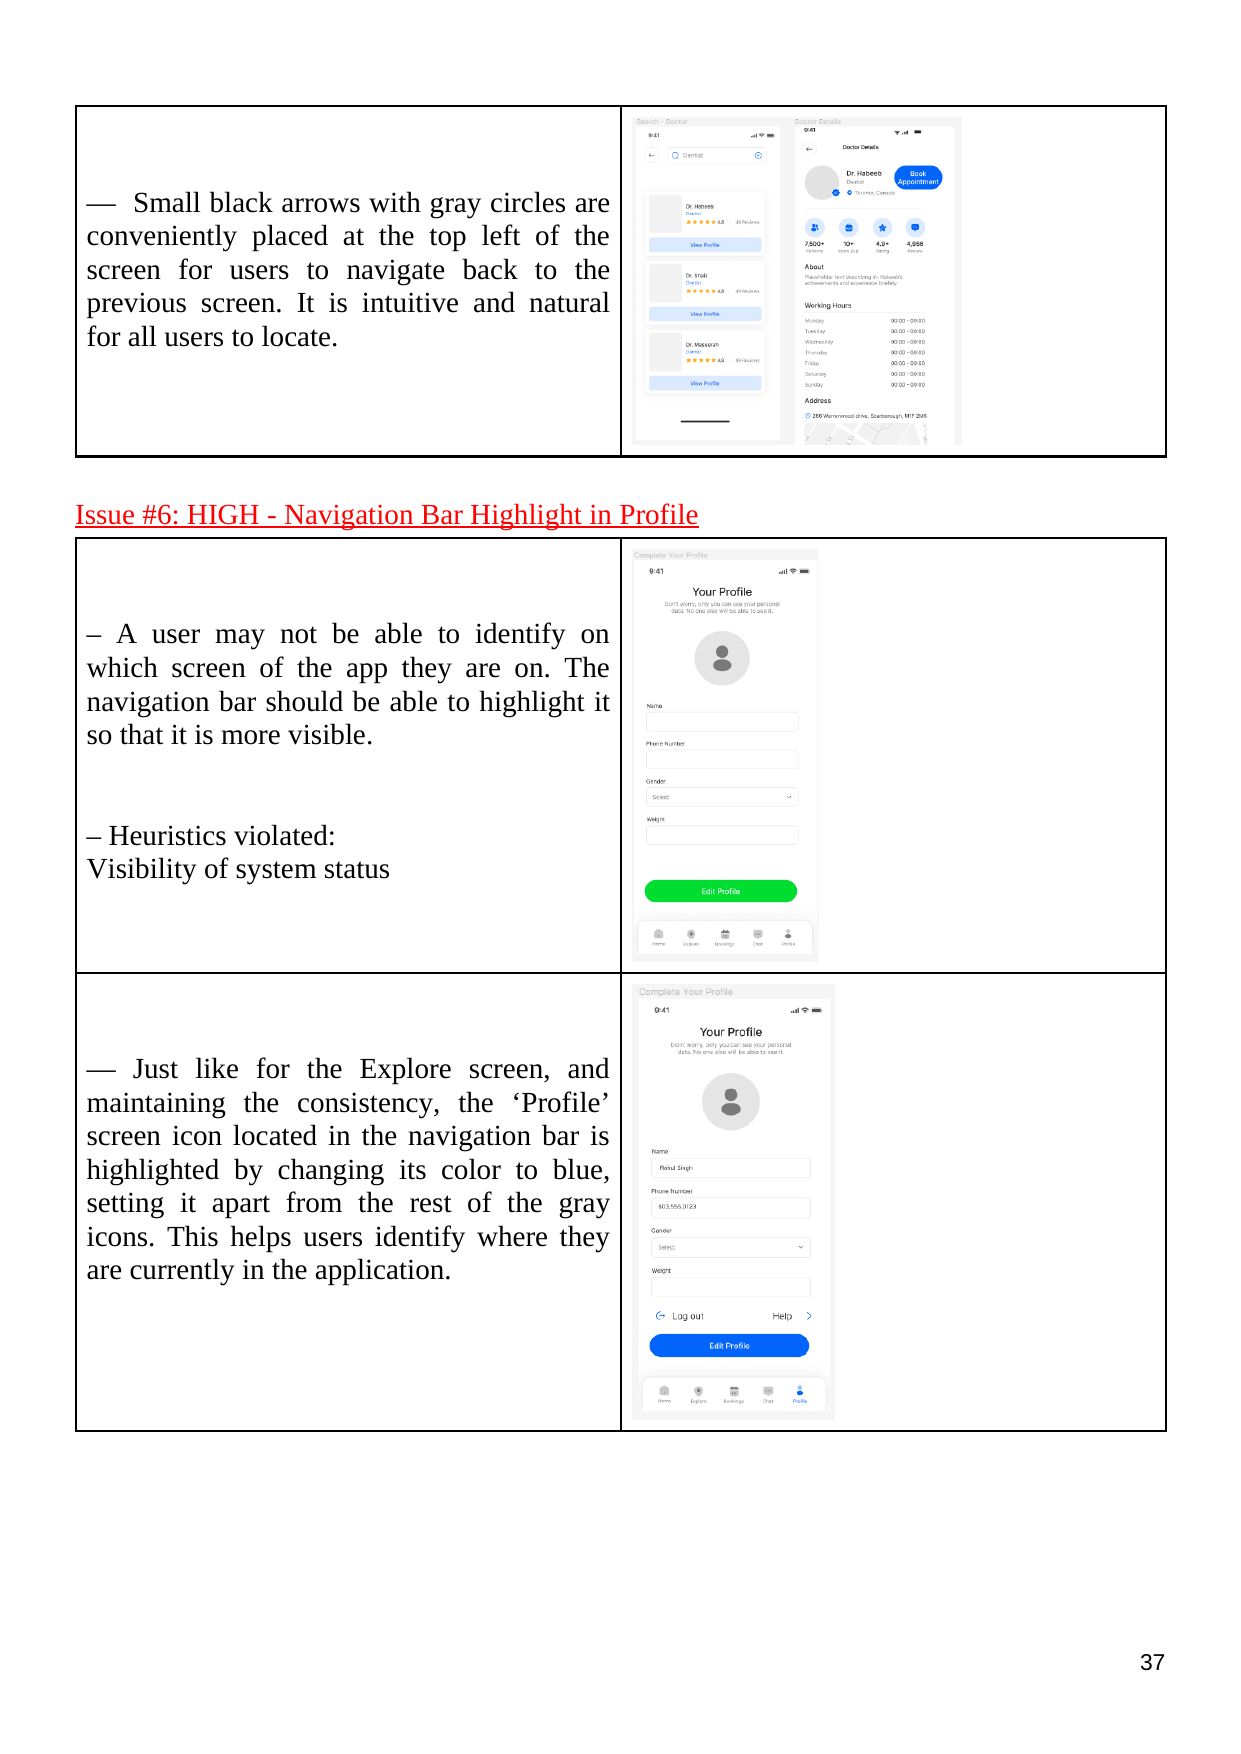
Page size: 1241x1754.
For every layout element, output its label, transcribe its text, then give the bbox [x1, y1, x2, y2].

picture [631, 117, 962, 445]
picture [631, 549, 819, 962]
title Issue #6: HIGH - Navigation Bar Highlight in Profile [75, 497, 1165, 531]
table_header – A user may not be able to identify on which screen of the app they are on. The navigation bar should be able to highlight it so that it is more visible. – Heuristics violated: Visibility of system status [77, 539, 620, 972]
picture [631, 984, 835, 1420]
table_cell — Small black arrows with gray circles are conveniently placed at the top left of the screen for users to navigate back to the previous screen. It is intuitive and natural for all users to locate. [77, 107, 620, 455]
table_cell [622, 974, 1165, 1430]
table_cell — Just like for the Explore screen, and maintaining the consistency, the ‘Profile’ screen icon located in the navigation bar is highlighted by changing its color to blue, setting it apart from the rest of the gray icons. This helps users identify where they are currently in the application. [77, 974, 620, 1430]
table_cell [622, 107, 1165, 455]
table_header [622, 539, 1165, 972]
